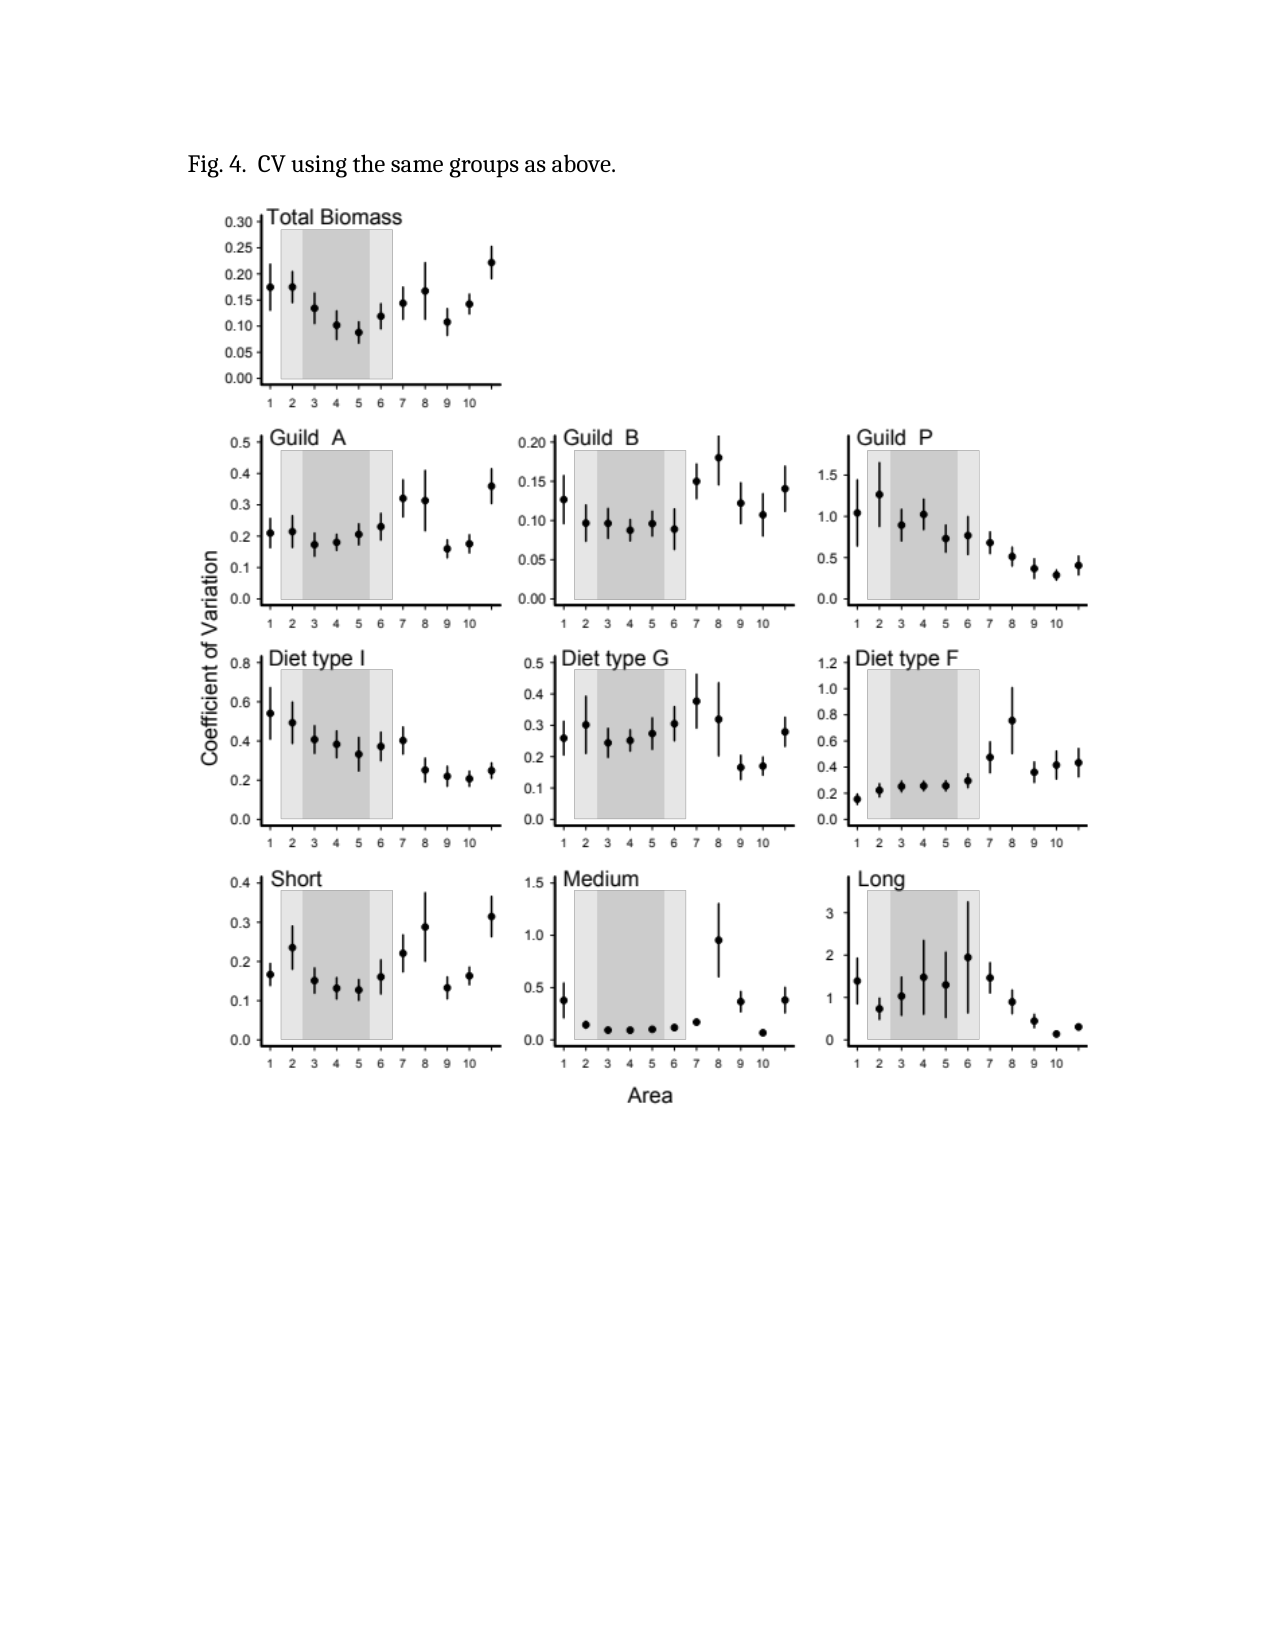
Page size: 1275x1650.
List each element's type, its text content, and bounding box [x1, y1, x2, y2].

text Fig. 4. CV using the same groups as above. [187, 150, 1087, 179]
